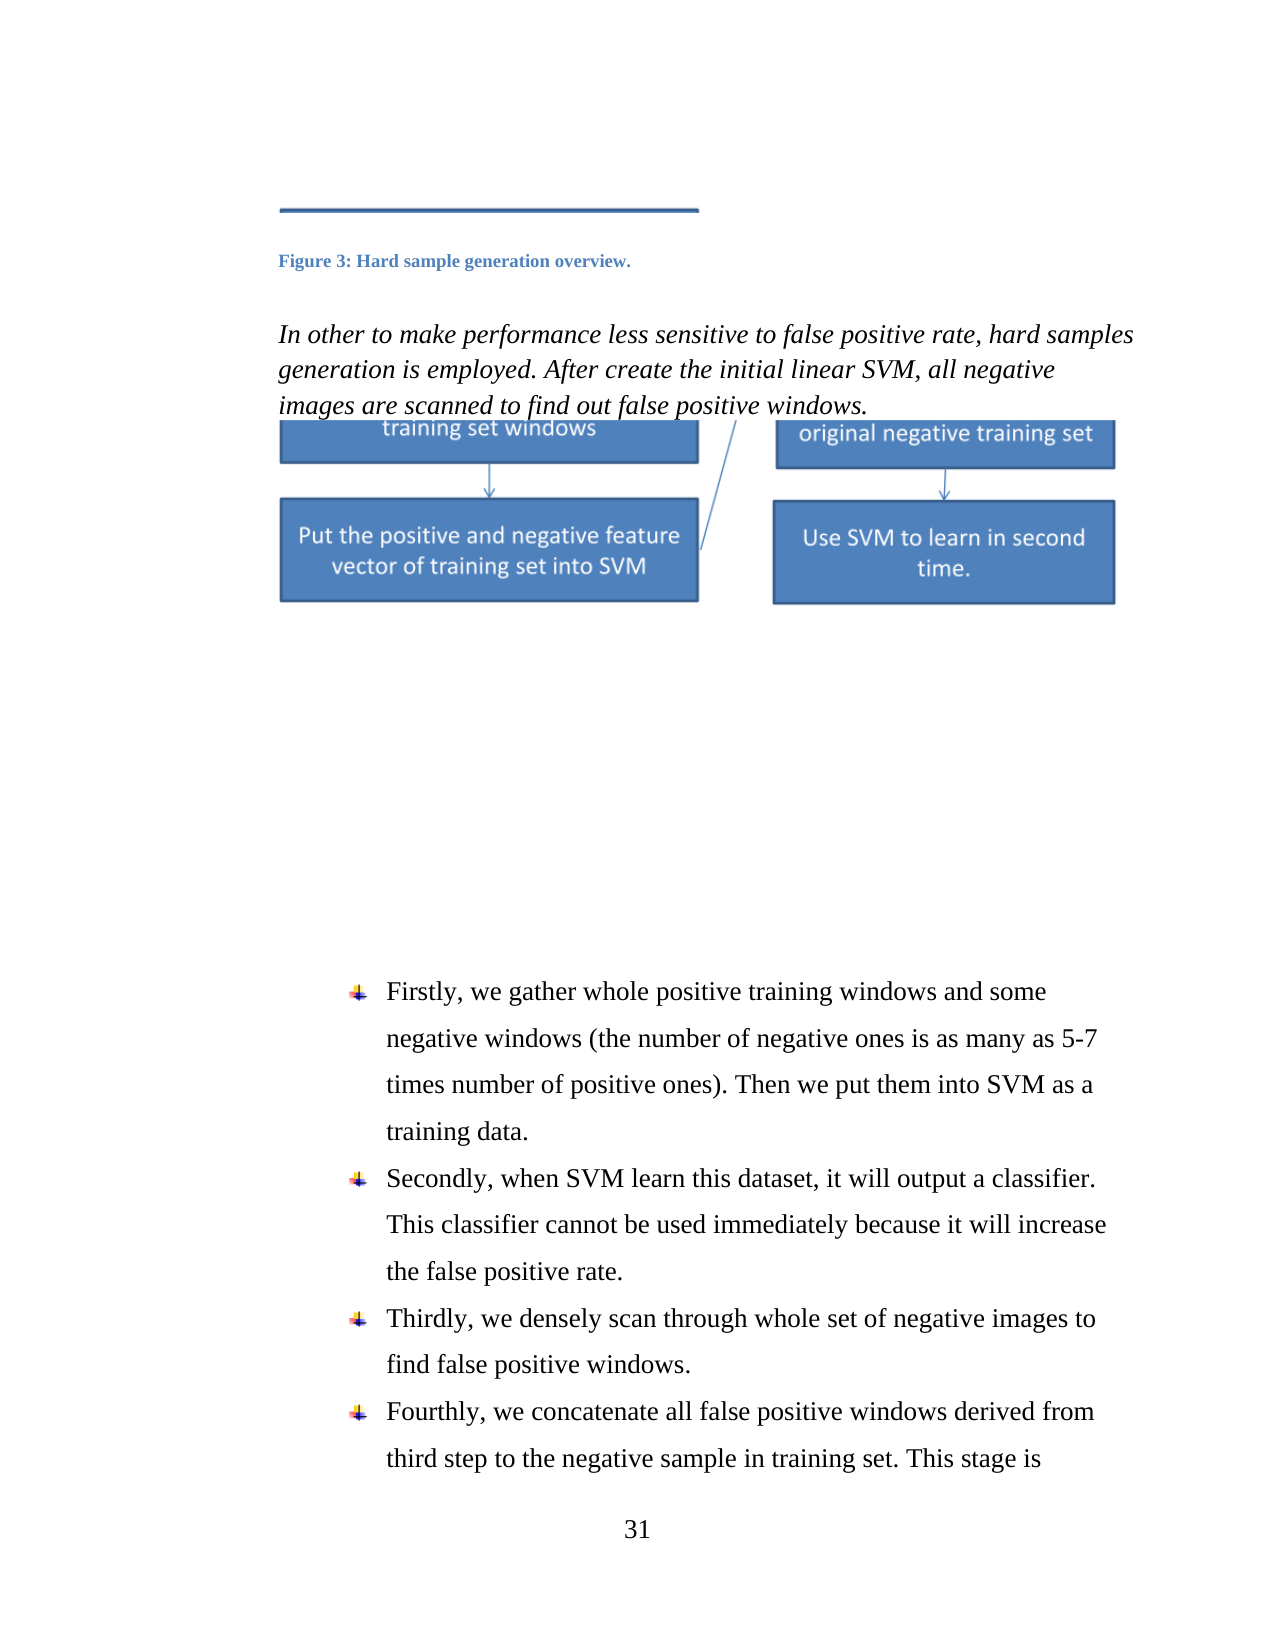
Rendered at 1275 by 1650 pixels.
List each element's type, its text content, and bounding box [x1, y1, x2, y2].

picture [262, 196, 1130, 619]
list Firstly, we gather whole positive training windows and some negative windows (the number of negative ones is as many as 5-7 times number of positive ones). Then we put them into SVM as a training data. [348, 975, 1125, 1146]
picture [349, 1403, 367, 1421]
picture [349, 1310, 367, 1327]
list Secondly, when SVM learn this dataset, it will output a classifier. This classifier cannot be used immediately because it will increase the false positive rate. [348, 1162, 1125, 1286]
list Thirdly, we densely scan through whole set of negative images to find false positive windows. [348, 1302, 1125, 1379]
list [348, 1395, 1125, 1473]
picture [349, 1170, 367, 1187]
picture [349, 983, 367, 1001]
